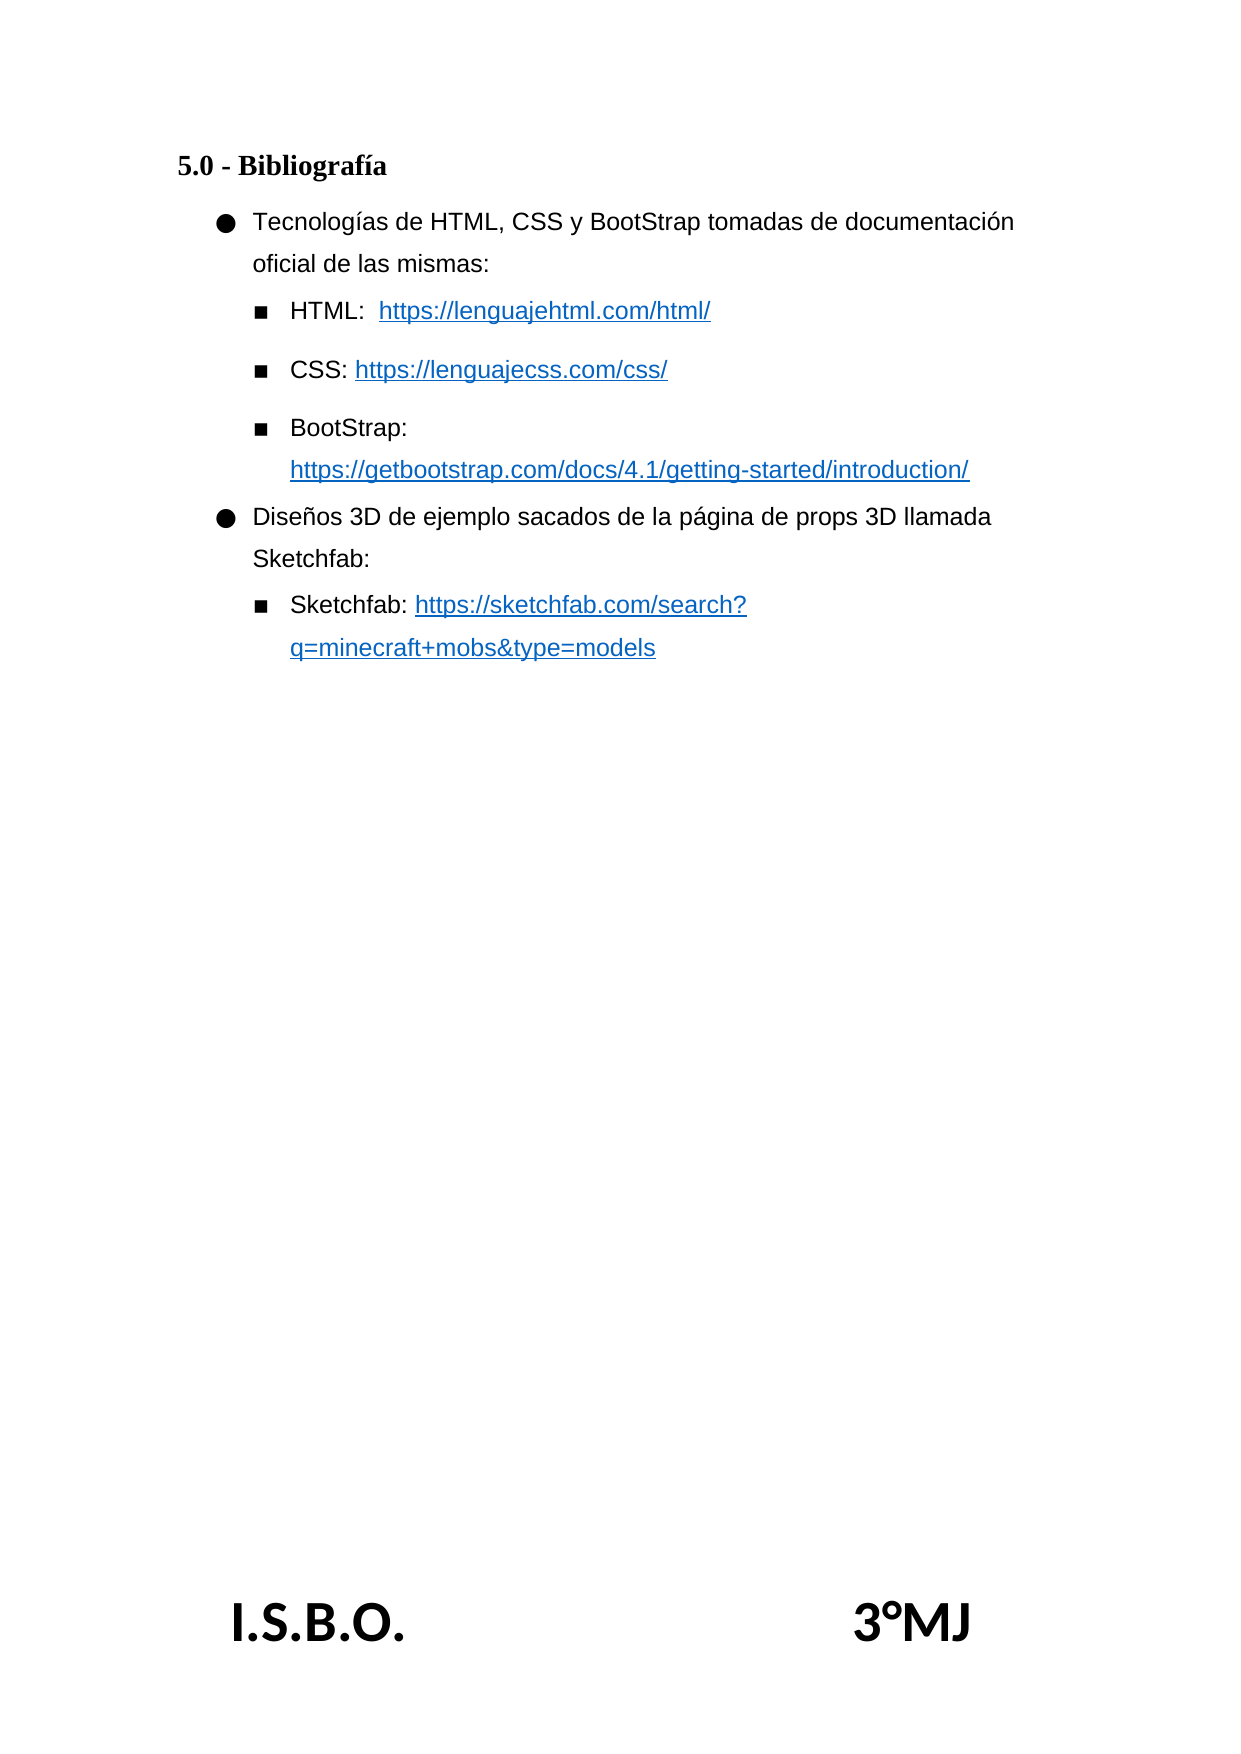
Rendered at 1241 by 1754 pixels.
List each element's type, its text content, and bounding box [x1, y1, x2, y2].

list CSS: https://lenguajecss.com/css/ [252, 341, 1063, 392]
list HTML: https://lenguajehtml.com/html/ [252, 282, 1063, 333]
list Sketchfab: https://sketchfab.com/search?q=minecraft+mobs&type=models [252, 577, 1063, 661]
list BootStrap: https://getbootstrap.com/docs/4.1/getting-started/introduction/ [252, 400, 1063, 484]
list Tecnologías de HTML, CSS y BootStrap tomadas de documentación oficial de las mismas: [215, 194, 1063, 278]
subtitle 5.0 - Bibliografía [177, 148, 1063, 181]
list Diseños 3D de ejemplo sacados de la página de props 3D llamada Sketchfab: [215, 488, 1063, 573]
